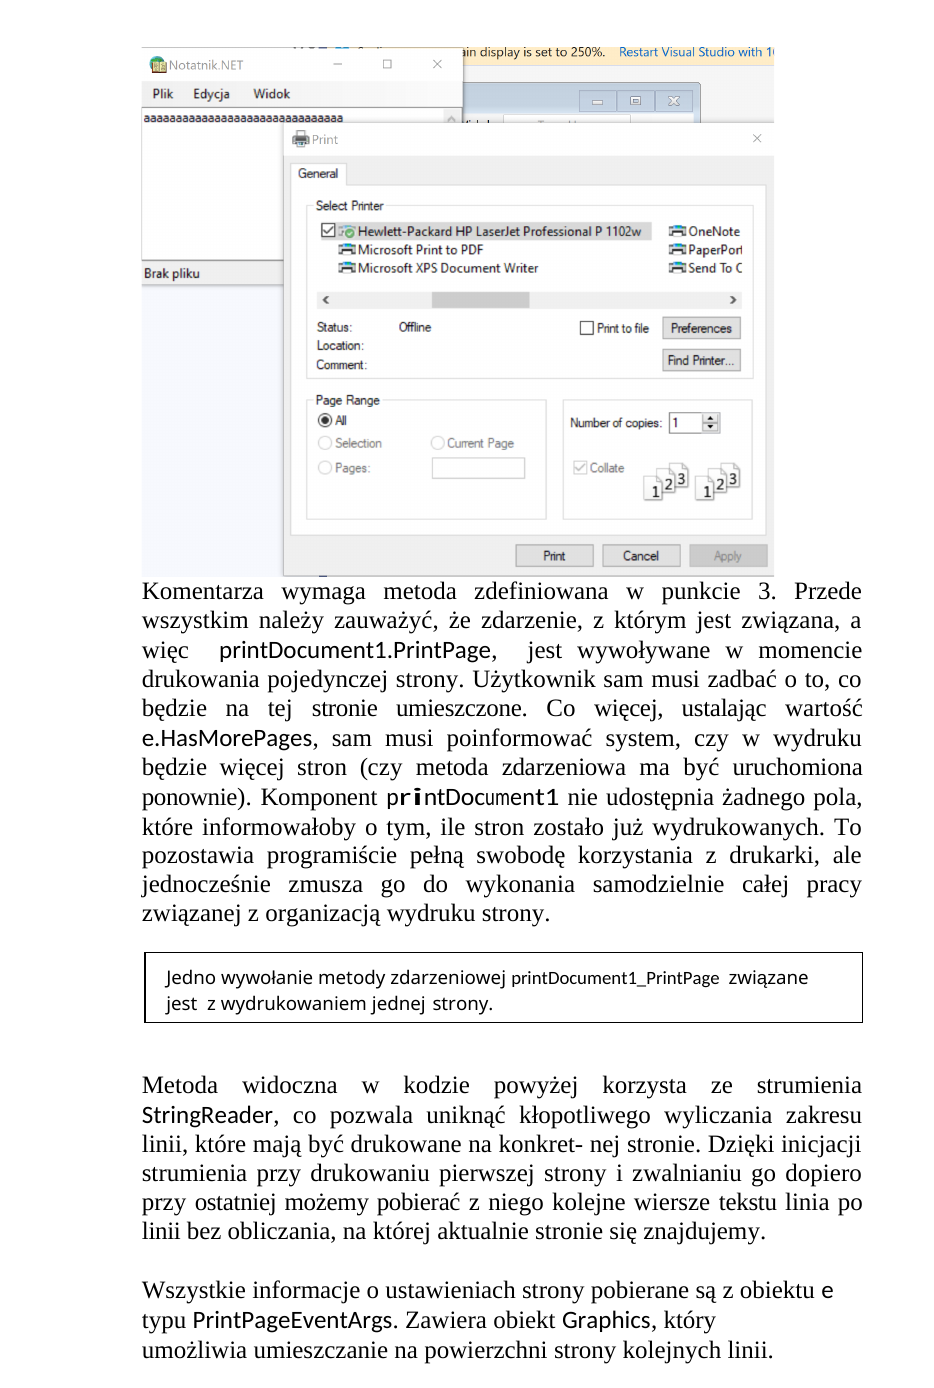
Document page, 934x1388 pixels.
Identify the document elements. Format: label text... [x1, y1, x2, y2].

text Wszystkie informacje o ustawieniach strony pobierane są z obiektu e [142, 1274, 933, 1304]
picture [141, 47, 775, 577]
text umożliwia umieszczanie na powierzchni strony kolejnych linii. [142, 1335, 933, 1364]
text typu PrintPageEventArgs. Zawiera obiekt Graphics, który [142, 1304, 933, 1335]
text Metoda widoczna w kodzie powyżej korzysta ze strumienia StringReader, co pozwala uniknąć kłopotliwego wyliczania zakresu linii, które mają być drukowane na konkret- nej stronie. Dzięki inicjacji strumienia przy drukowaniu pierwszej strony i zwalnianiu go dopiero przy ostatniej możemy pobierać z niego kolejne wiersze tekstu linia po linii bez obliczania, na której aktualnie stronie się znajdujemy. [142, 1070, 863, 1244]
